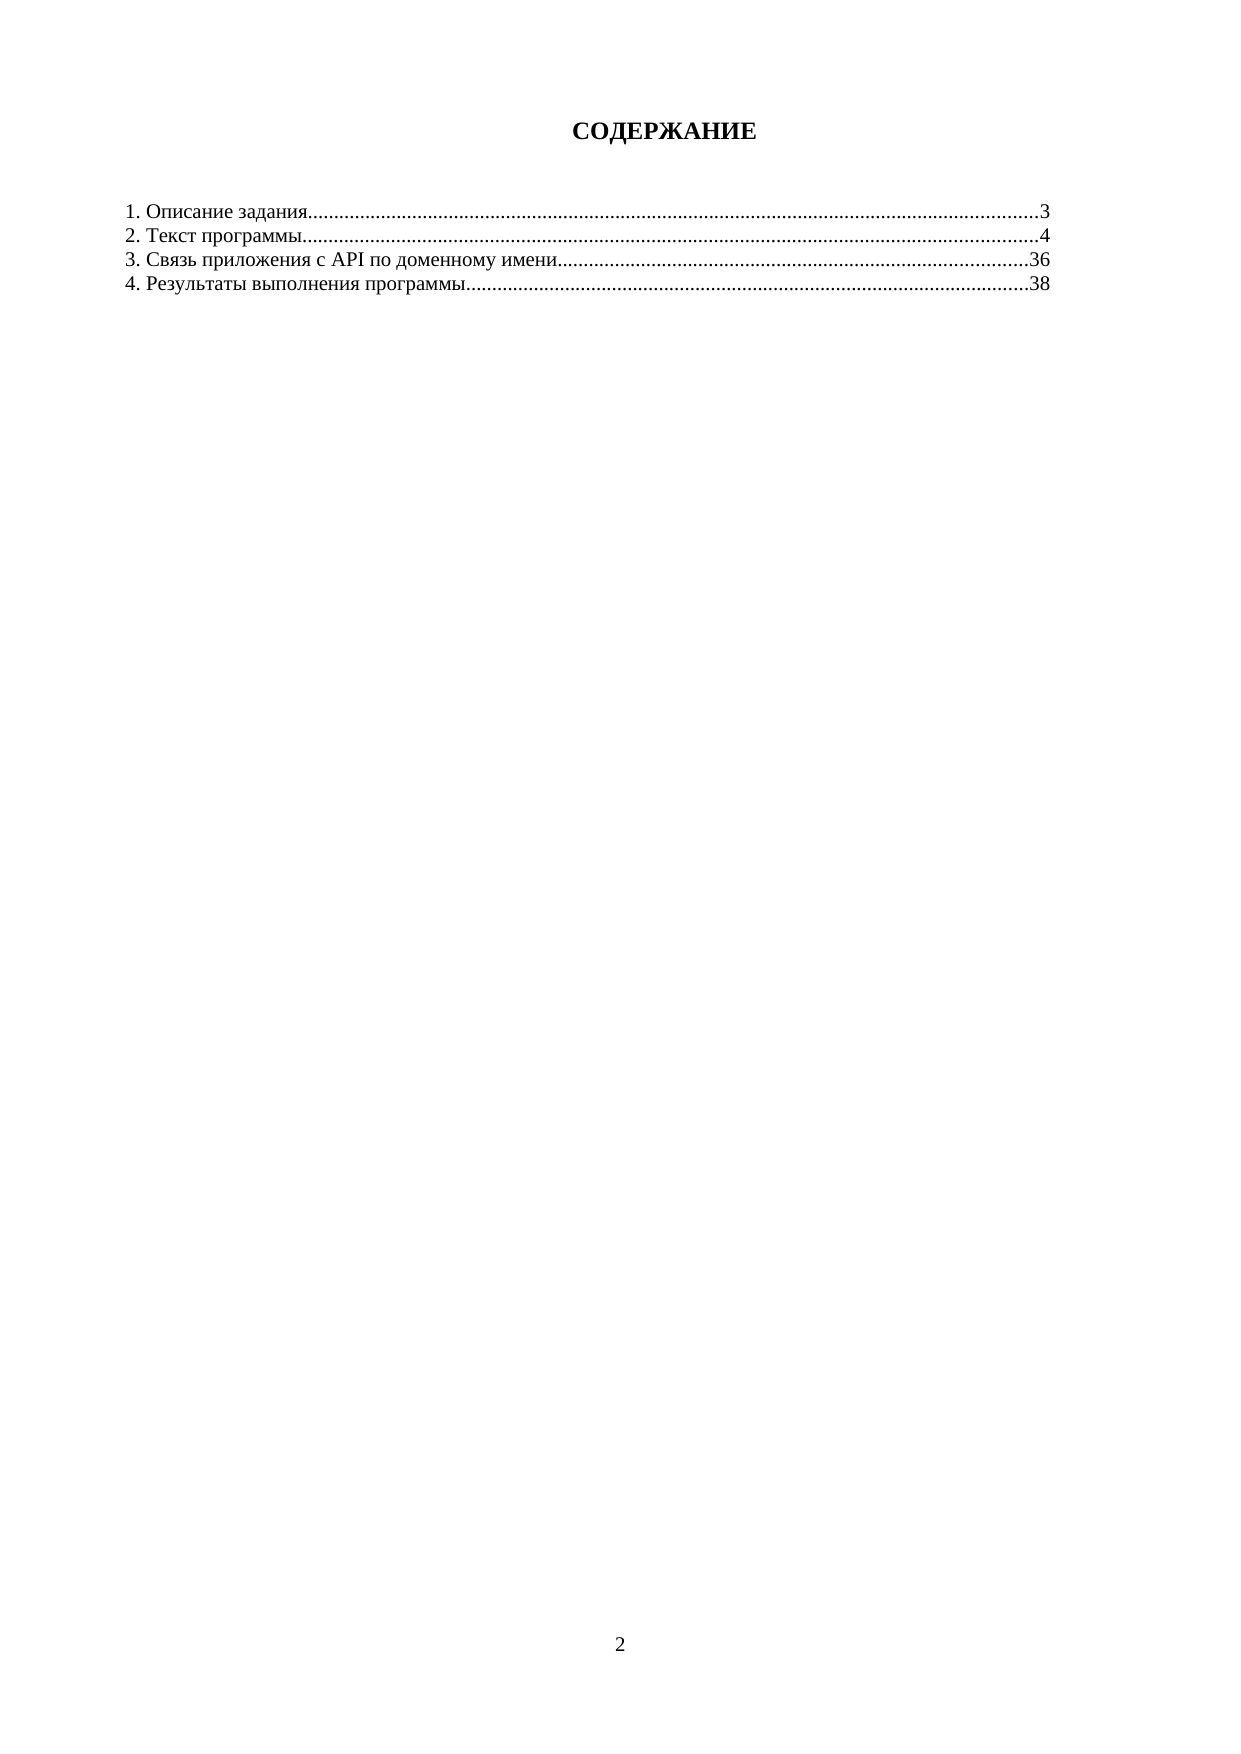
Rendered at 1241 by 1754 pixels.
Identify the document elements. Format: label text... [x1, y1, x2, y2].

text 2. Текст программы 4 [125, 223, 1165, 247]
text 3. Связь приложения с API по доменному имени 36 [125, 247, 1165, 271]
text 4. Результаты выполнения программы 38 [125, 271, 1165, 295]
text 1. Описание задания 3 [125, 199, 1165, 223]
text СОДЕРЖАНИЕ [104, 116, 1165, 145]
